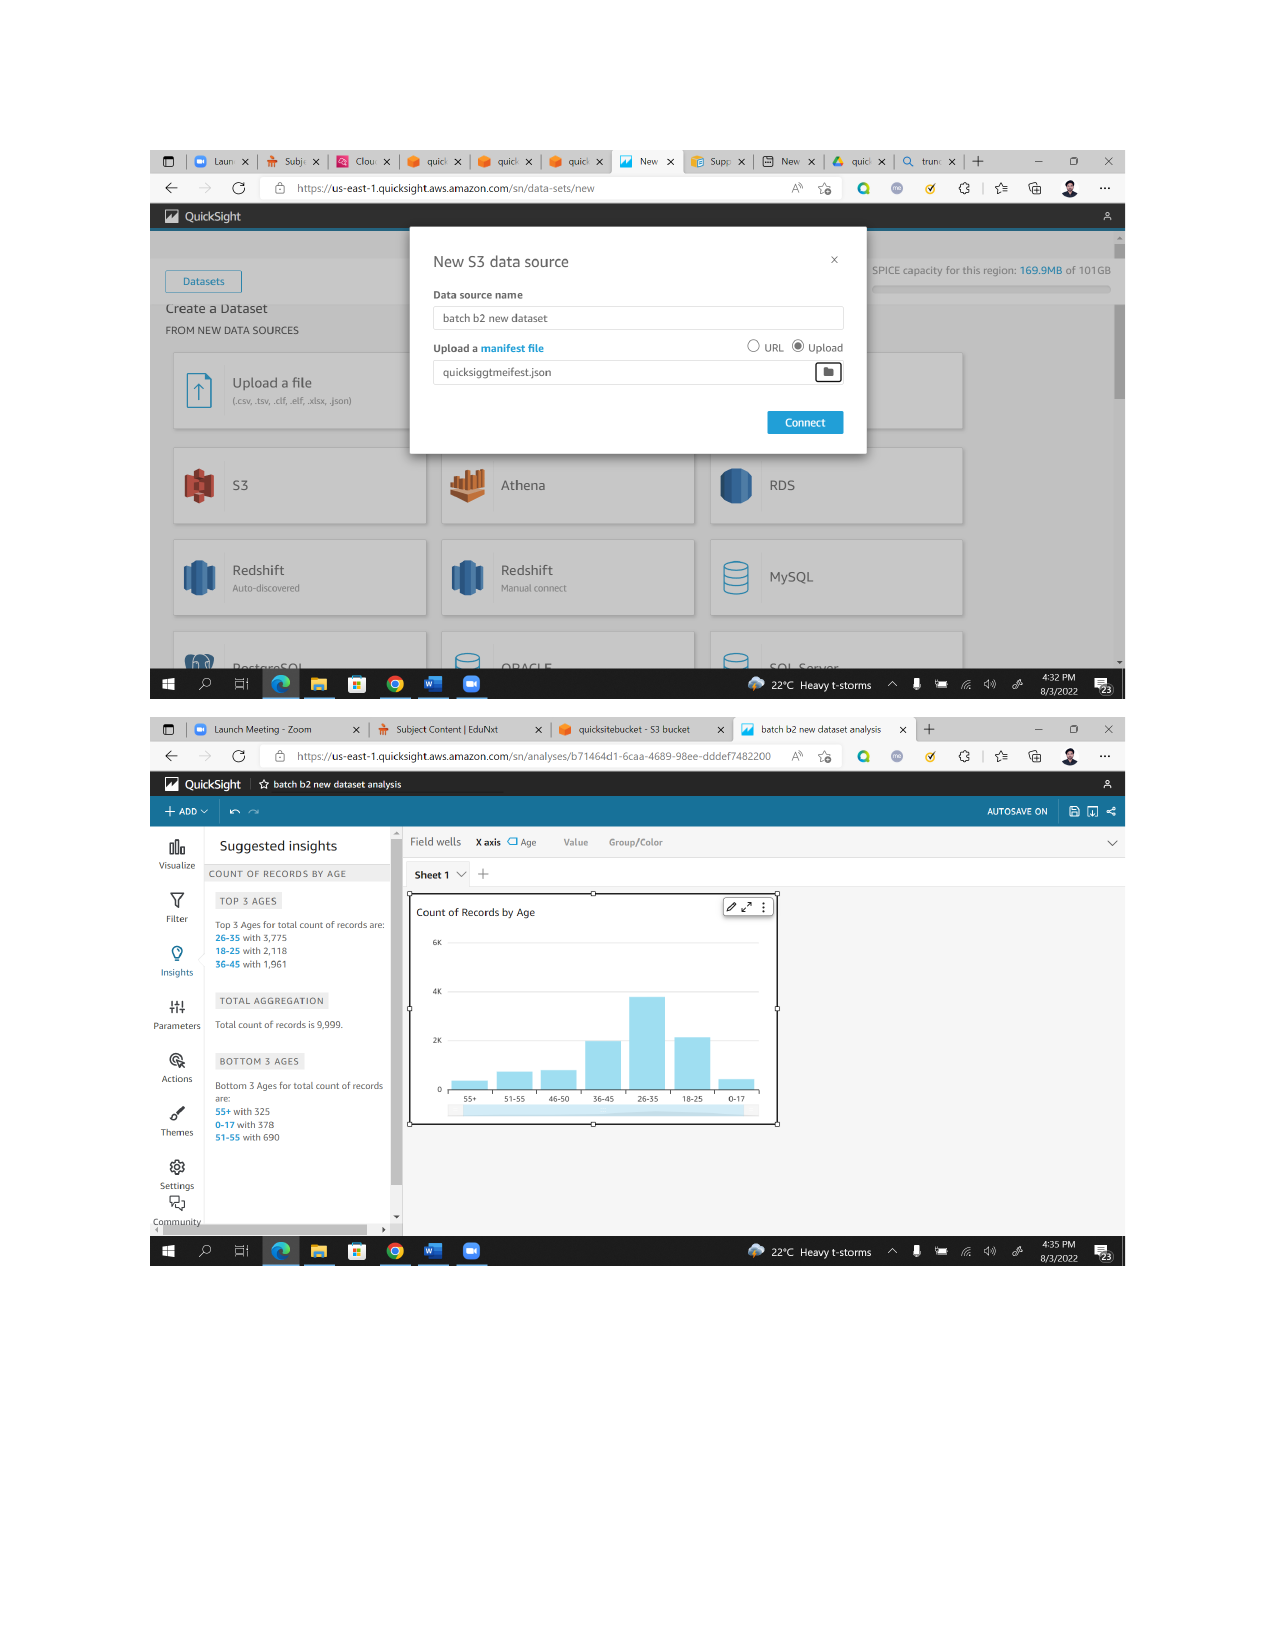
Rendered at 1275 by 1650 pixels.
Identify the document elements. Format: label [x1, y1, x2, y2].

picture [150, 717, 1125, 1266]
picture [150, 150, 1125, 699]
